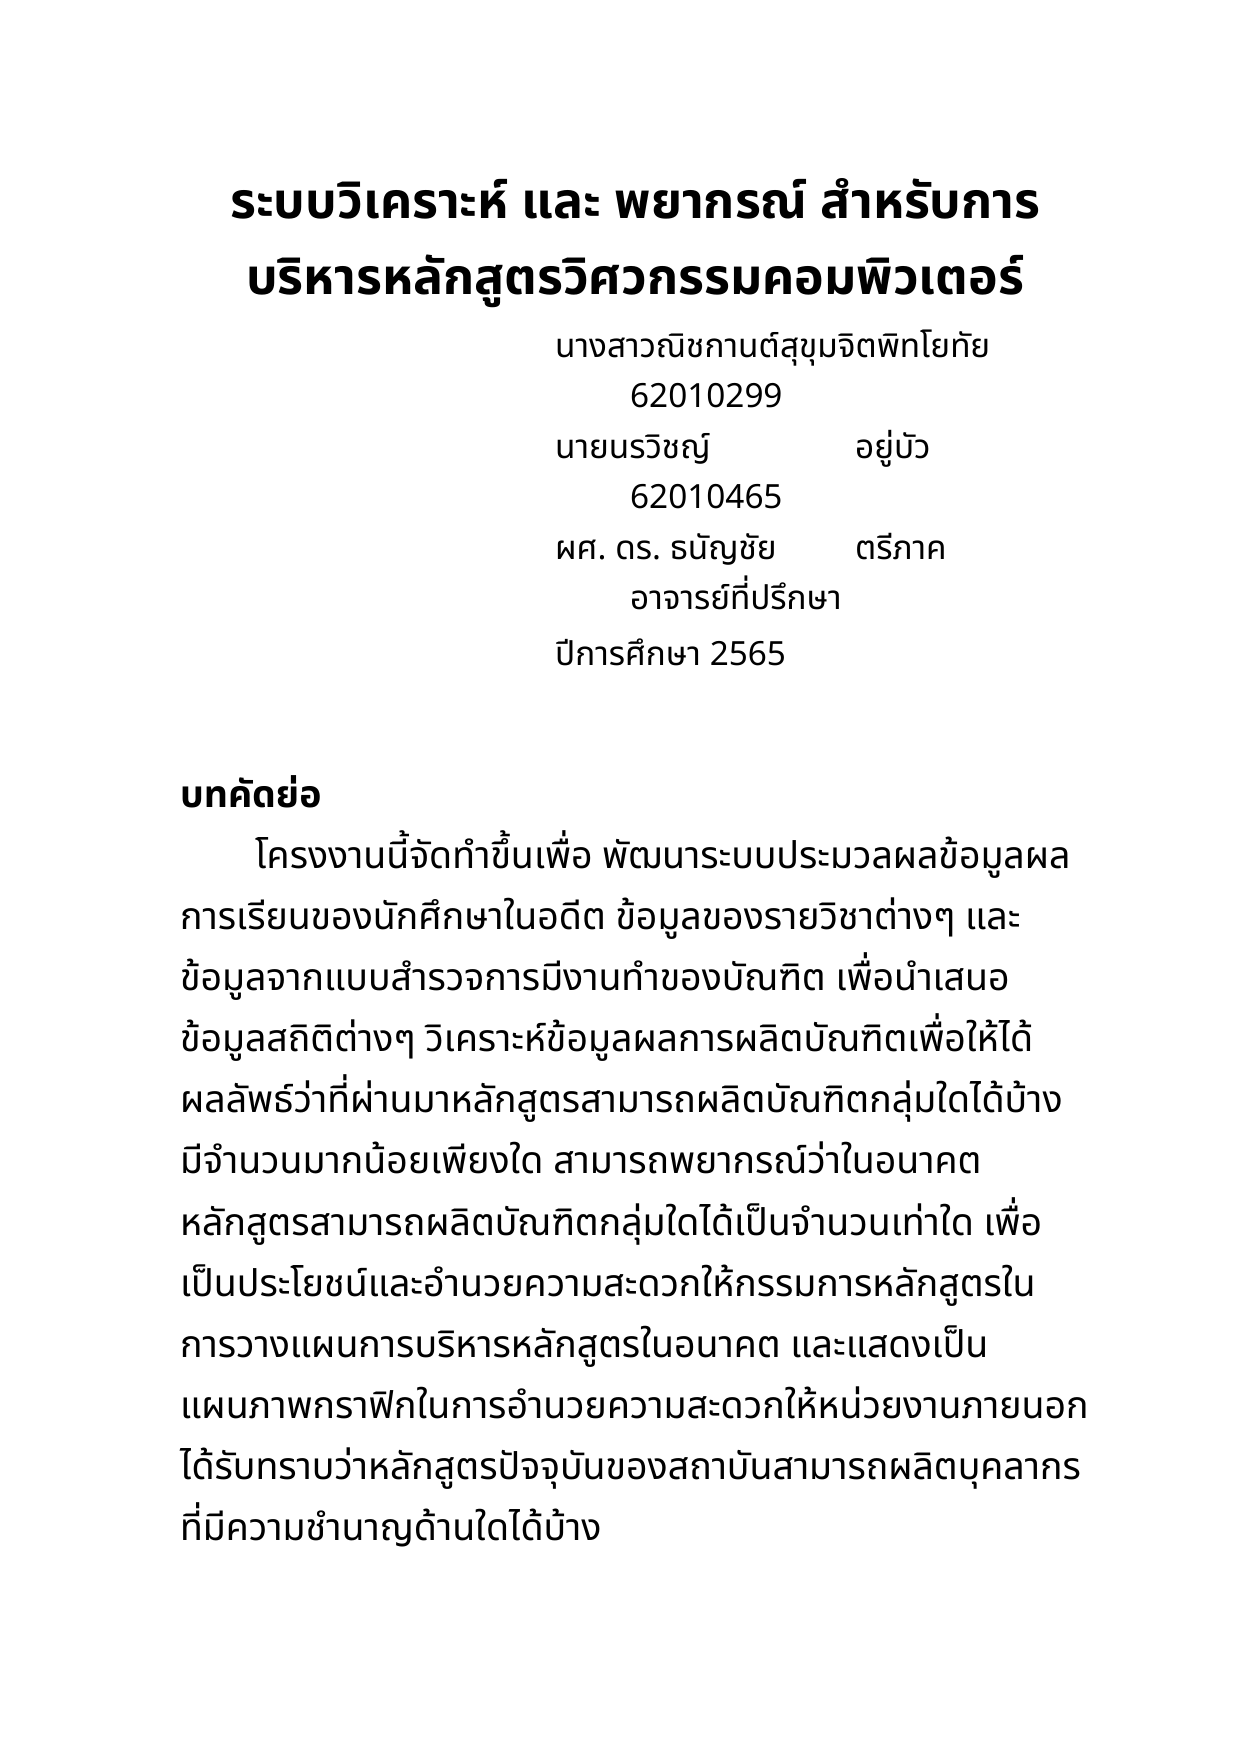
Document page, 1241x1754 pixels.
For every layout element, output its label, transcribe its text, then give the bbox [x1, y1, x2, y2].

subtitle บทคัดย่อ [180, 767, 1090, 824]
text นายนรวิชญ์ อยู่บัว 62010465 [555, 423, 1090, 518]
text ปีการศึกษา 2565 [555, 630, 1090, 680]
text ผศ. ดร. ธนัญชัย ตรีภาค อาจารย์ที่ปรึกษา [555, 523, 1090, 625]
text นางสาวณิชกานต์ สุขุมจิตพิทโยทัย 62010299 [555, 322, 1090, 418]
text ระบบวิเคราะห์ และ พยากรณ์ สำหรับการบริหารหลักสูตรวิศวกรรมคอมพิวเตอร์ [180, 166, 1090, 317]
text โครงงานนี้จัดทำขึ้นเพื่อ พัฒนาระบบประมวลผลข้อมูลผลการเรียนของนักศึกษาในอดีต ข้อมูลของรายวิชาต่างๆ และข้อมูลจากแบบสำรวจการมีงานทำของบัณฑิต เพื่อนำเสนอข้อมูลสถิติต่างๆ วิเคราะห์ข้อมูลผลการผลิตบัณฑิตเพื่อให้ได้ผลลัพธ์ว่าที่ผ่านมาหลักสูตรสามารถผลิตบัณฑิตกลุ่มใดได้บ้าง มีจำนวนมากน้อยเพียงใด สามารถพยากรณ์ว่าในอนาคตหลักสูตรสามารถผลิตบัณฑิตกลุ่มใดได้เป็นจำนวนเท่าใด เพื่อเป็นประโยชน์และอำนวยความสะดวกให้กรรมการหลักสูตรในการวางแผนการบริหารหลักสูตรในอนาคต และแสดงเป็นแผนภาพกราฟิกในการอำนวยความสะดวกให้หน่วยงานภายนอกได้รับทราบว่าหลักสูตรปัจจุบันของสถาบันสามารถผลิตบุคลากรที่มีความชํานาญด้านใดได้บ้าง [180, 828, 1090, 1558]
